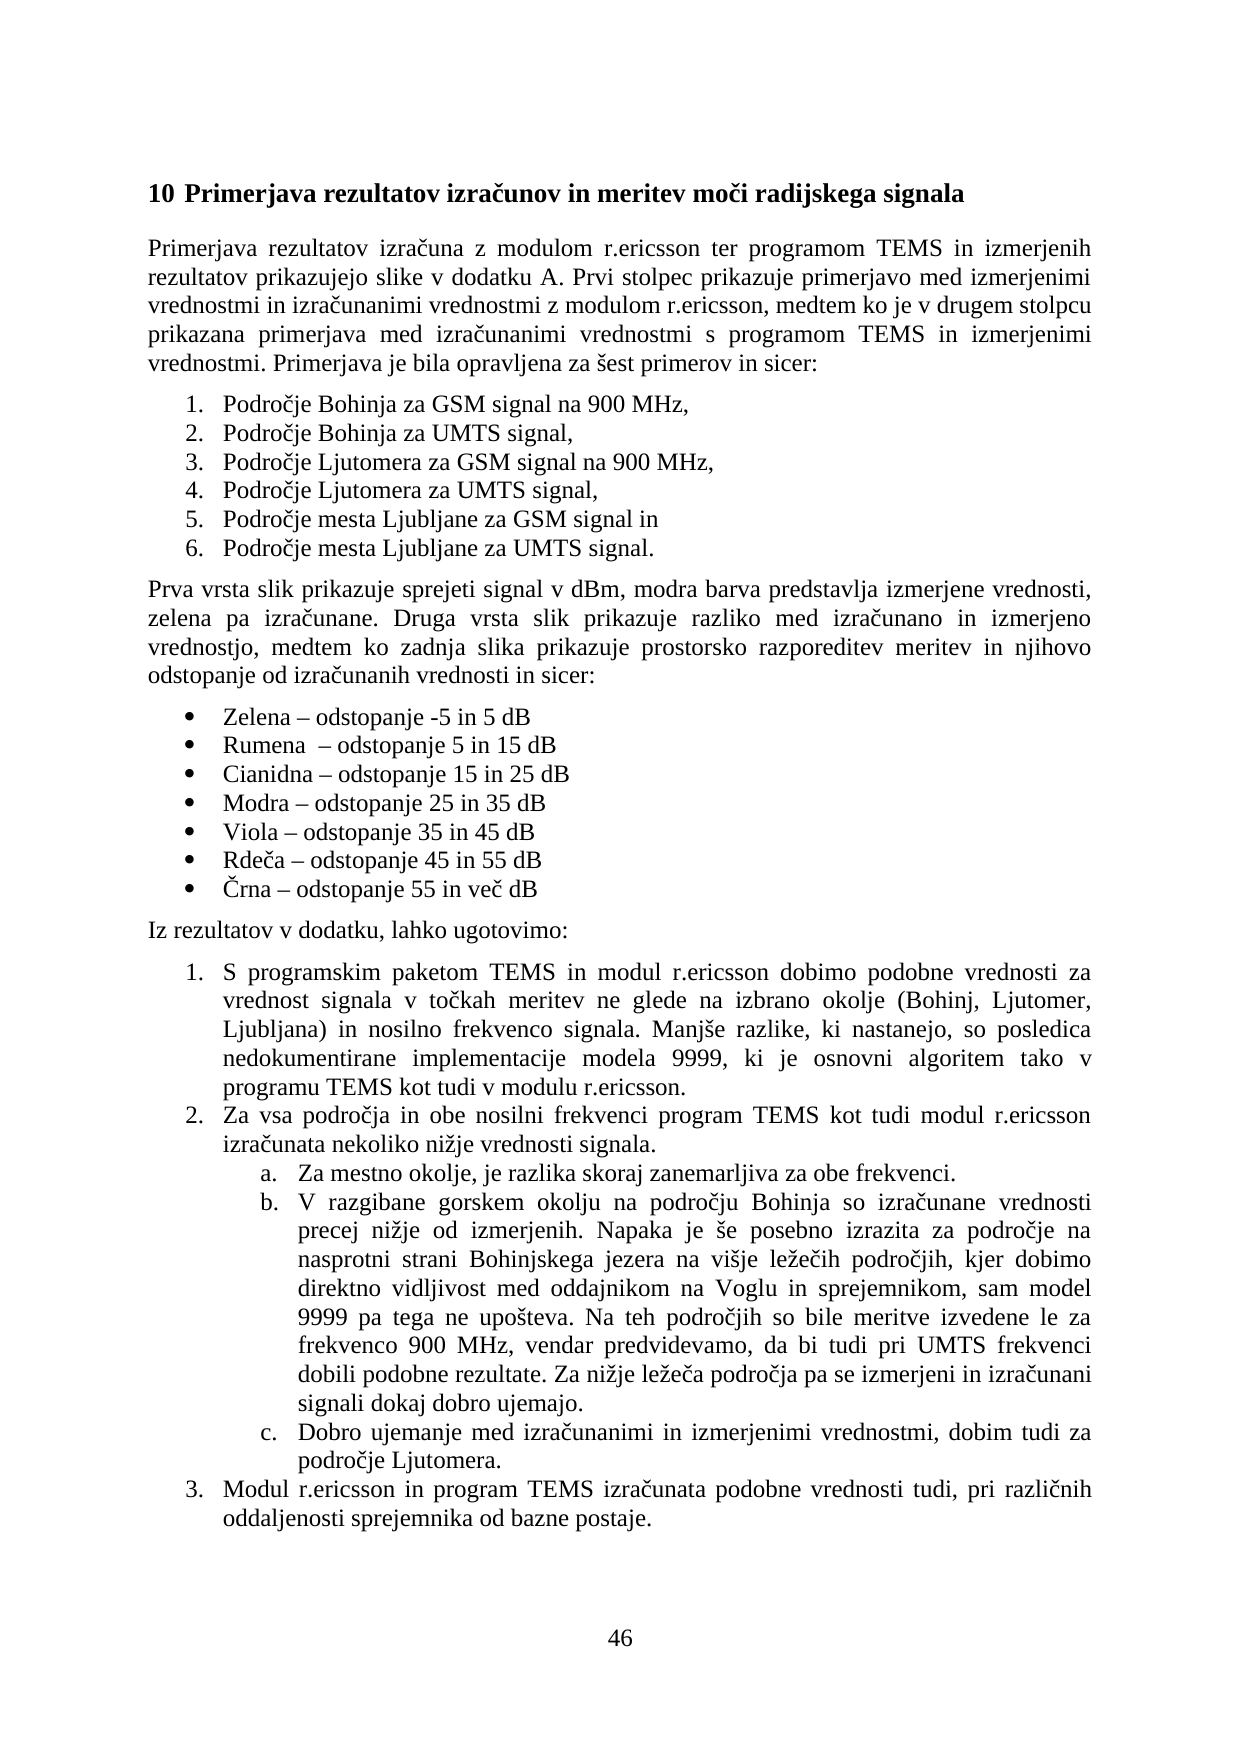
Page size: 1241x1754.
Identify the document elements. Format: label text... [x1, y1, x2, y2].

list Cianidna – odstopanje 15 in 25 dB [185, 759, 1092, 788]
list Modra – odstopanje 25 in 35 dB [185, 788, 1092, 817]
list Področje Bohinja za UMTS signal, [185, 418, 1092, 447]
list Področje Ljutomera za UMTS signal, [185, 476, 1092, 504]
text Iz rezultatov v dodatku, lahko ugotovimo: [148, 916, 1092, 944]
subtitle Primerjava rezultatov izračunov in meritev moči radijskega signala [148, 177, 1092, 208]
list Črna – odstopanje 55 in več dB [185, 874, 1092, 903]
list Za vsa področja in obe nosilni frekvenci program TEMS kot tudi modul r.ericsson izračunata nekoliko nižje vrednosti signala. [185, 1101, 1092, 1158]
list Rumena – odstopanje 5 in 15 dB [185, 731, 1092, 759]
list S programskim paketom TEMS in modul r.ericsson dobimo podobne vrednosti za vrednost signala v točkah meritev ne glede na izbrano okolje (Bohinj, Ljutomer, Ljubljana) in nosilno frekvenco signala. Manjše razlike, ki nastanejo, so posledica nedokumentirane implementacije modela 9999, ki je osnovni algoritem tako v programu TEMS kot tudi v modulu r.ericsson. [185, 957, 1092, 1101]
list Področje Ljutomera za GSM signal na 900 MHz, [185, 447, 1092, 476]
list Področje mesta Ljubljane za GSM signal in [185, 504, 1092, 533]
list Področje Bohinja za GSM signal na 900 MHz, [185, 389, 1092, 418]
list Za mestno okolje, je razlika skoraj zanemarljiva za obe frekvenci. [260, 1158, 1092, 1187]
list Dobro ujemanje med izračunanimi in izmerjenimi vrednostmi, dobim tudi za področje Ljutomera. [260, 1417, 1092, 1474]
list Področje mesta Ljubljane za UMTS signal. [185, 533, 1092, 562]
text Primerjava rezultatov izračuna z modulom r.ericsson ter programom TEMS in izmerjenih rezultatov prikazujejo slike v dodatku A. Prvi stolpec prikazuje primerjavo med izmerjenimi vrednostmi in izračunanimi vrednostmi z modulom r.ericsson, medtem ko je v drugem stolpcu prikazana primerjava med izračunanimi vrednostmi s programom TEMS in izmerjenimi vrednostmi. Primerjava je bila opravljena za šest primerov in sicer: [148, 233, 1092, 377]
list Viola – odstopanje 35 in 45 dB [185, 817, 1092, 846]
text Prva vrsta slik prikazuje sprejeti signal v dBm, modra barva predstavlja izmerjene vrednosti, zelena pa izračunane. Druga vrsta slik prikazuje razliko med izračunano in izmerjeno vrednostjo, medtem ko zadnja slika prikazuje prostorsko razporeditev meritev in njihovo odstopanje od izračunanih vrednosti in sicer: [148, 574, 1092, 689]
list V razgibane gorskem okolju na področju Bohinja so izračunane vrednosti precej nižje od izmerjenih. Napaka je še posebno izrazita za področje na nasprotni strani Bohinjskega jezera na višje ležečih področjih, kjer dobimo direktno vidljivost med oddajnikom na Voglu in sprejemnikom, sam model 9999 pa tega ne upošteva. Na teh področjih so bile meritve izvedene le za frekvenco 900 MHz, vendar predvidevamo, da bi tudi pri UMTS frekvenci dobili podobne rezultate. Za nižje ležeča področja pa se izmerjeni in izračunani signali dokaj dobro ujemajo. [260, 1187, 1092, 1417]
list Modul r.ericsson in program TEMS izračunata podobne vrednosti tudi, pri različnih oddaljenosti sprejemnika od bazne postaje. [185, 1474, 1092, 1532]
list Zelena – odstopanje -5 in 5 dB [185, 702, 1092, 731]
list Rdeča – odstopanje 45 in 55 dB [185, 846, 1092, 874]
